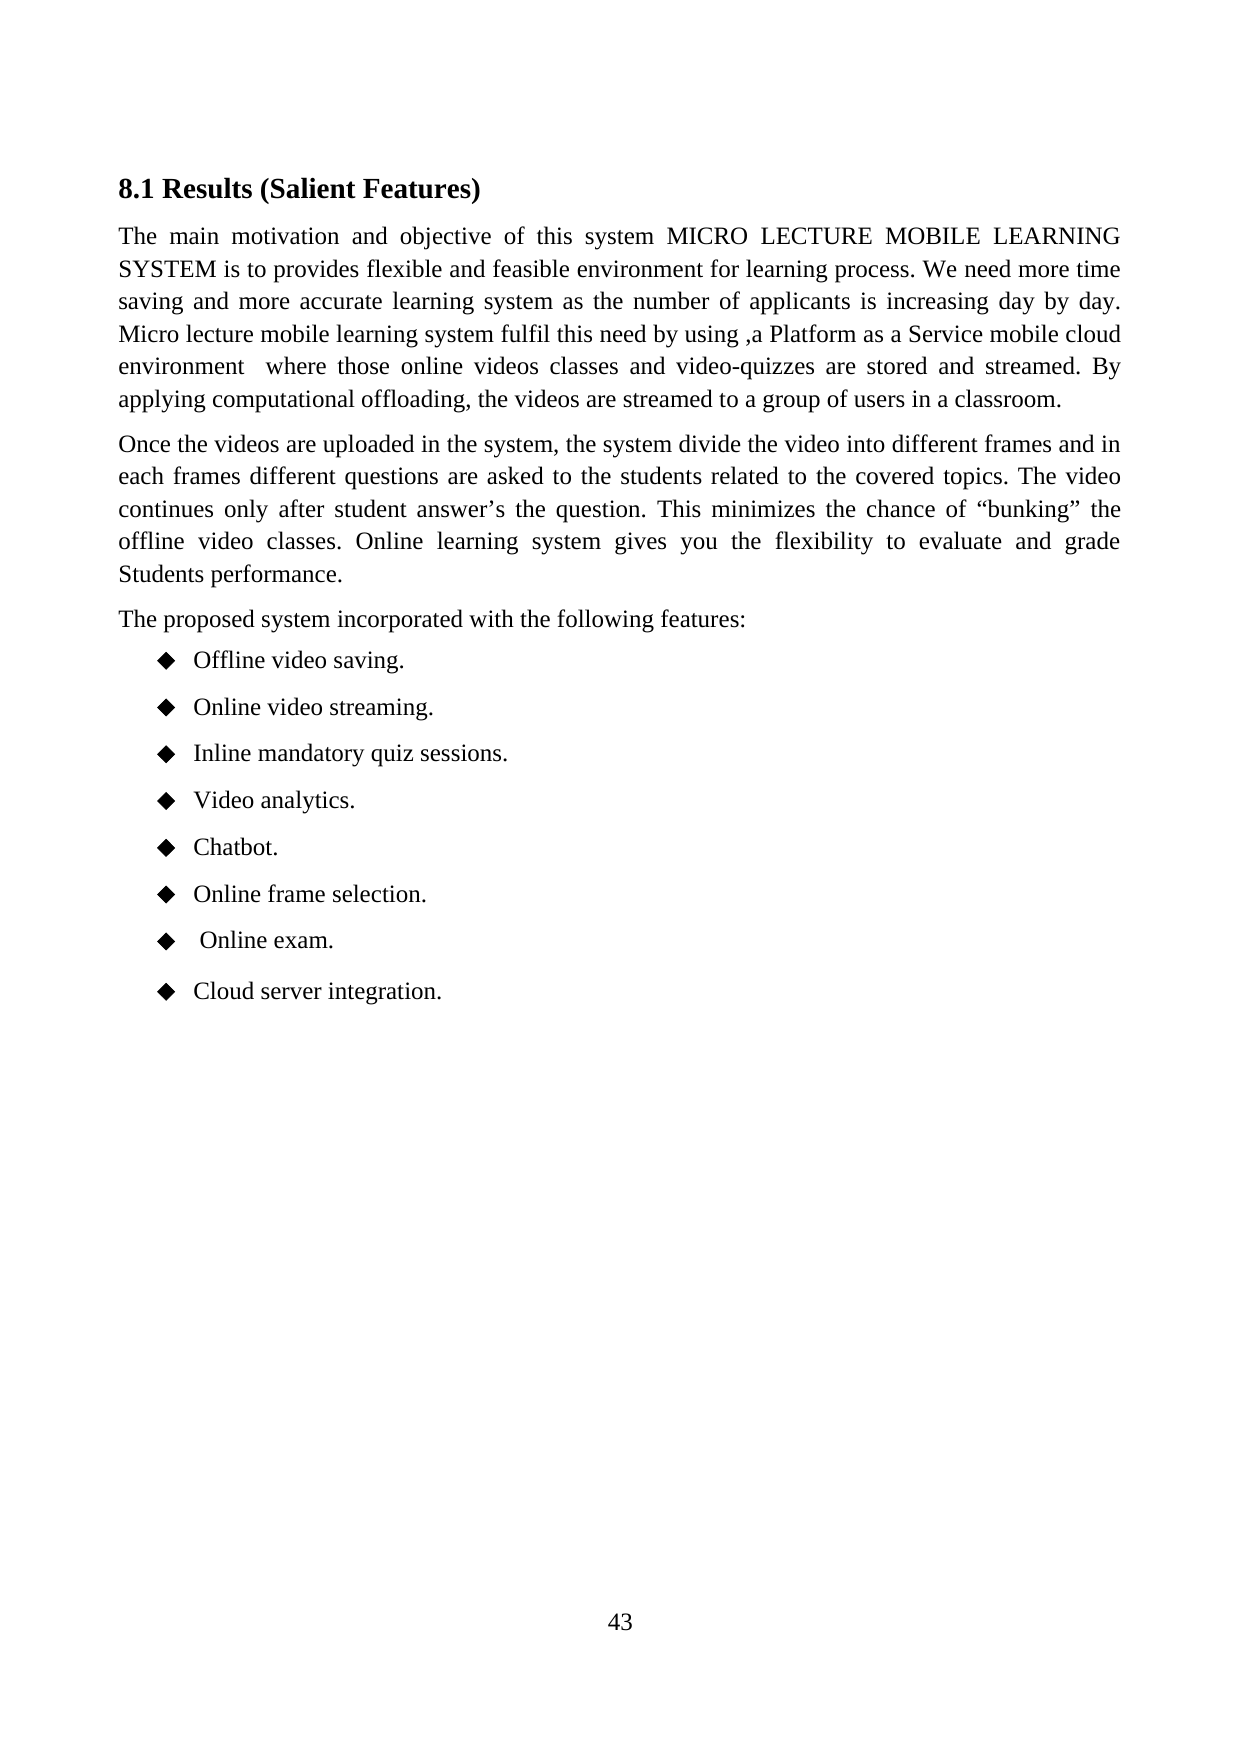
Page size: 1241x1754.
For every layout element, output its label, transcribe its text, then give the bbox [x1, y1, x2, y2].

list Online exam. [156, 926, 1122, 954]
text 8.1 Results (Salient Features) [118, 171, 1122, 205]
text The proposed system incorporated with the following features: [118, 600, 1122, 632]
list Inline mandatory quiz sessions. [156, 738, 1122, 767]
list Chatbot. [156, 832, 1122, 861]
list Online frame selection. [156, 879, 1122, 907]
list Offline video saving. [156, 645, 1122, 674]
text The main motivation and objective of this system MICRO LECTURE MOBILE LEARNING SYSTEM is to provides flexible and feasible environment for learning process. We need more time saving and more accurate learning system as the number of applicants is increasing day by day. Micro lecture mobile learning system fulfil this need by using ,a Platform as a Service mobile cloud environment where those online videos classes and video-quizzes are stored and streamed. By applying computational offloading, the videos are streamed to a group of users in a classroom. [118, 217, 1122, 412]
list Cloud server integration. [156, 972, 1122, 1005]
list Video analytics. [156, 785, 1122, 814]
text Once the videos are uploaded in the system, the system divide the video into different frames and in each frames different questions are asked to the students related to the covered topics. The video continues only after student answer’s the question. This minimizes the chance of “bunking” the offline video classes. Online learning system gives you the flexibility to evaluate and grade Students performance. [118, 425, 1122, 587]
list Online video streaming. [156, 692, 1122, 720]
